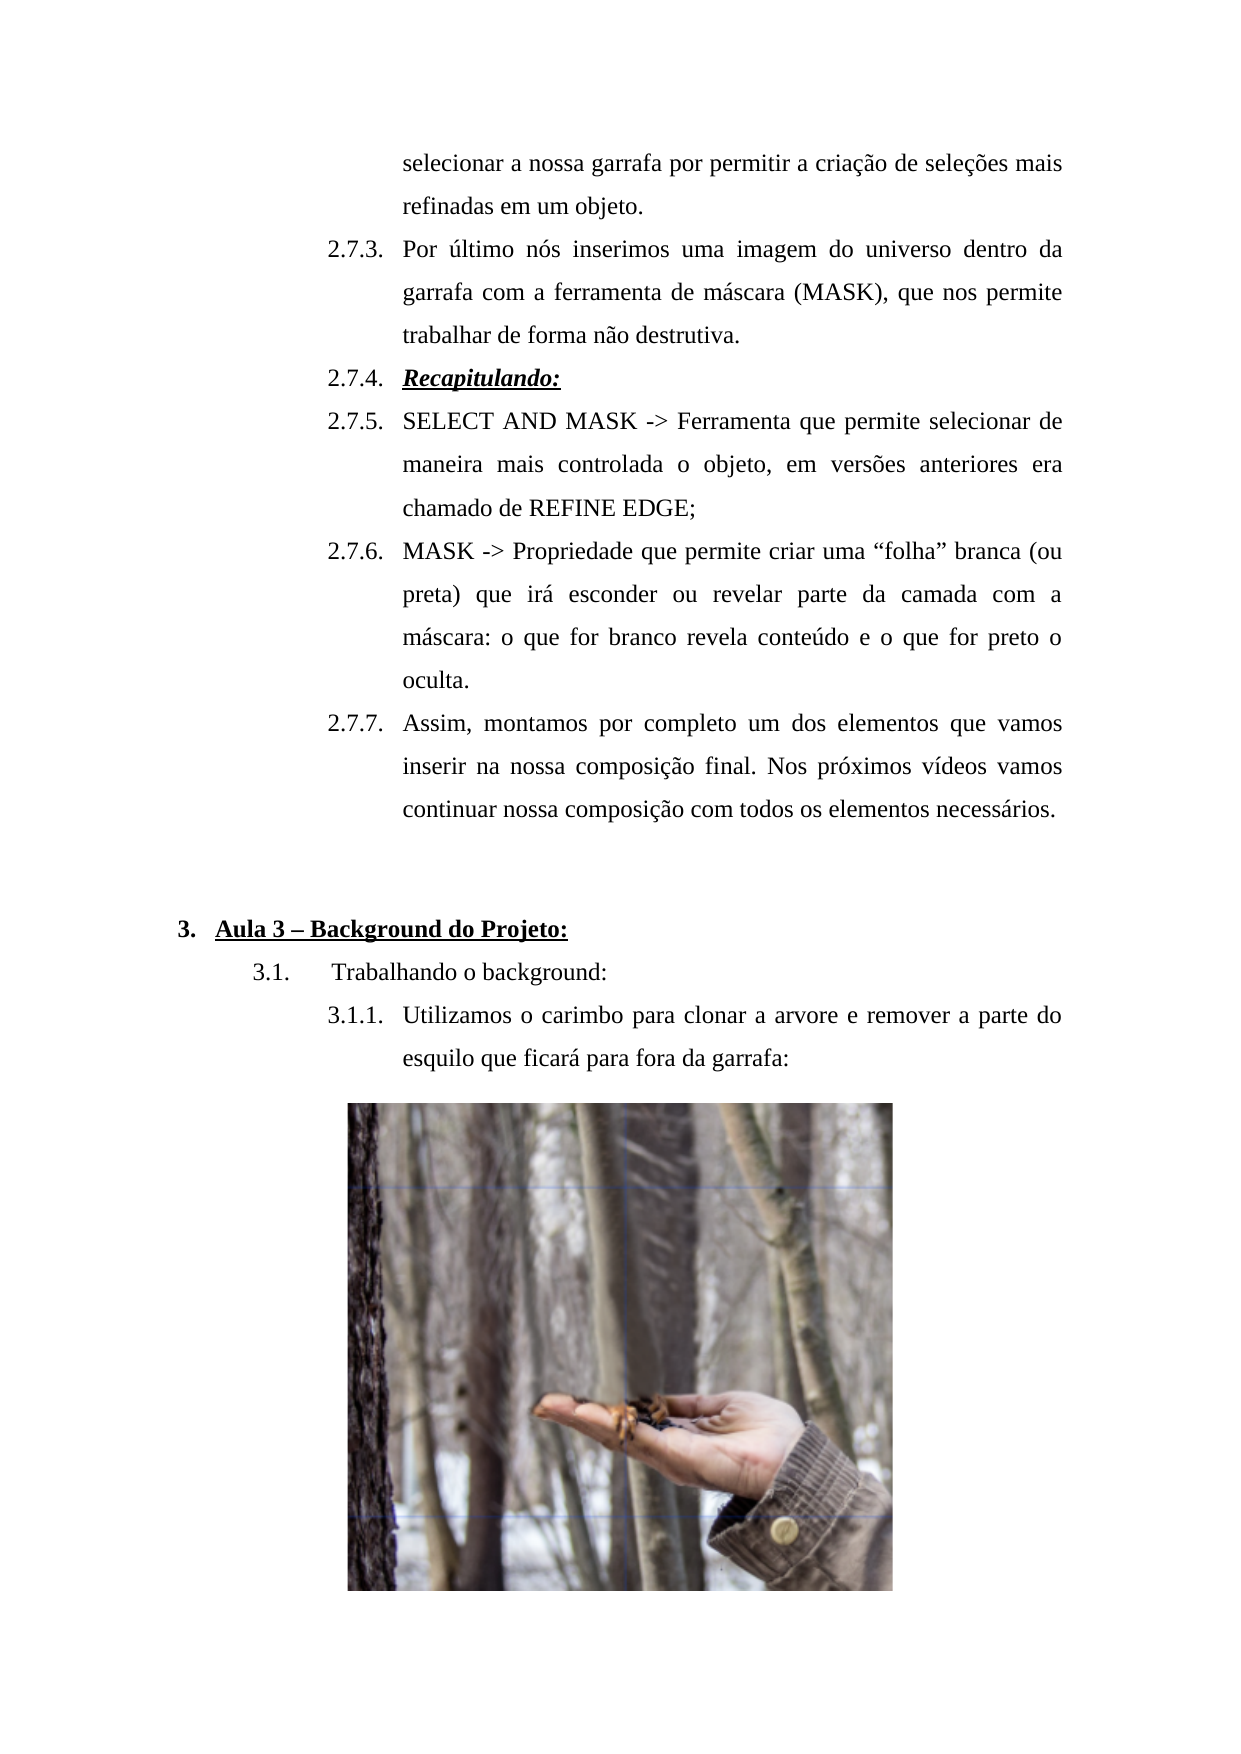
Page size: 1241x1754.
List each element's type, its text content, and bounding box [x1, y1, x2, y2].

list Trabalhando o background: [252, 957, 1063, 986]
picture [347, 1103, 893, 1591]
list Aula 3 – Background do Projeto: [177, 914, 1063, 943]
list MASK -> Propriedade que permite criar uma “folha” branca (ou preta) que irá esconder ou revelar parte da camada com a máscara: o que for branco revela conteúdo e o que for preto o oculta. [327, 536, 1063, 694]
list Utilizamos o carimbo para clonar a arvore e remover a parte do esquilo que ficará para fora da garrafa: [327, 1000, 1063, 1072]
list Recapitulando: [327, 363, 1063, 392]
list Assim, montamos por completo um dos elementos que vamos inserir na nossa composição final. Nos próximos vídeos vamos continuar nossa composição com todos os elementos necessários. [327, 708, 1063, 823]
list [327, 148, 1063, 219]
list SELECT AND MASK -> Ferramenta que permite selecionar de maneira mais controlada o objeto, em versões anteriores era chamado de REFINE EDGE; [327, 406, 1063, 521]
list Por último nós inserimos uma imagem do universo dentro da garrafa com a ferramenta de máscara (MASK), que nos permite trabalhar de forma não destrutiva. [327, 234, 1063, 349]
